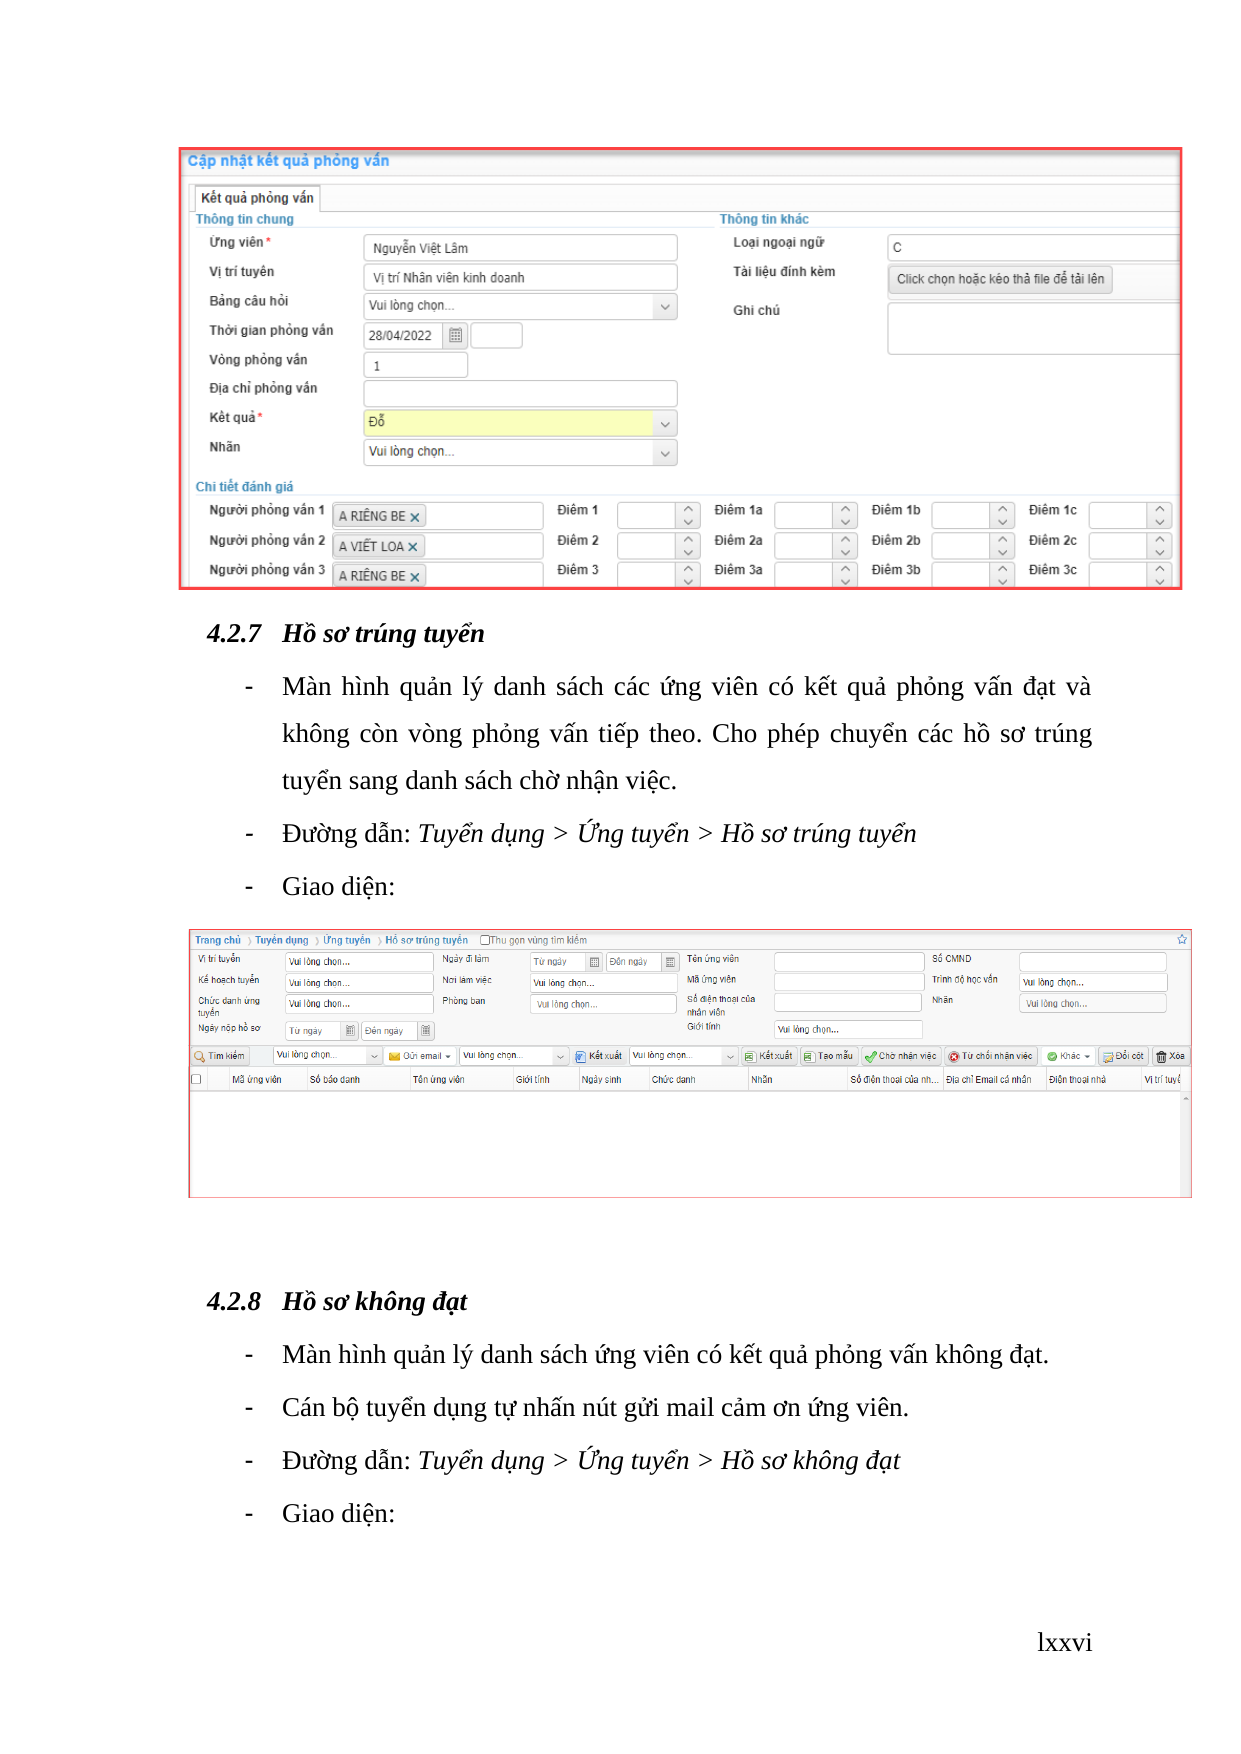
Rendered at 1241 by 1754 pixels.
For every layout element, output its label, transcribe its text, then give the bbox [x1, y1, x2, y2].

list Đường dẫn: Tuyển dụng > Ứng tuyển > Hồ sơ trúng tuyển [244, 817, 1092, 848]
subtitle Hồ sơ trúng tuyển [207, 617, 1092, 649]
list Đường dẫn: Tuyển dụng > Ứng tuyển > Hồ sơ không đạt [244, 1444, 1092, 1475]
list Giao diện: [244, 870, 1092, 901]
list Cán bộ tuyển dụng tự nhấn nút gửi mail cảm ơn ứng viên. [244, 1391, 1092, 1422]
picture [188, 929, 1192, 1198]
list Giao diện: [244, 1497, 1092, 1528]
list Màn hình quản lý danh sách các ứng viên có kết quả phỏng vấn đạt và không còn vòng phỏng vấn tiếp theo. Cho phép chuyển các hồ sơ trúng tuyển sang danh sách chờ nhận việc. [244, 670, 1092, 795]
list Màn hình quản lý danh sách ứng viên có kết quả phỏng vấn không đạt. [244, 1338, 1092, 1369]
subtitle Hồ sơ không đạt [207, 1285, 1092, 1316]
picture [178, 147, 1183, 590]
